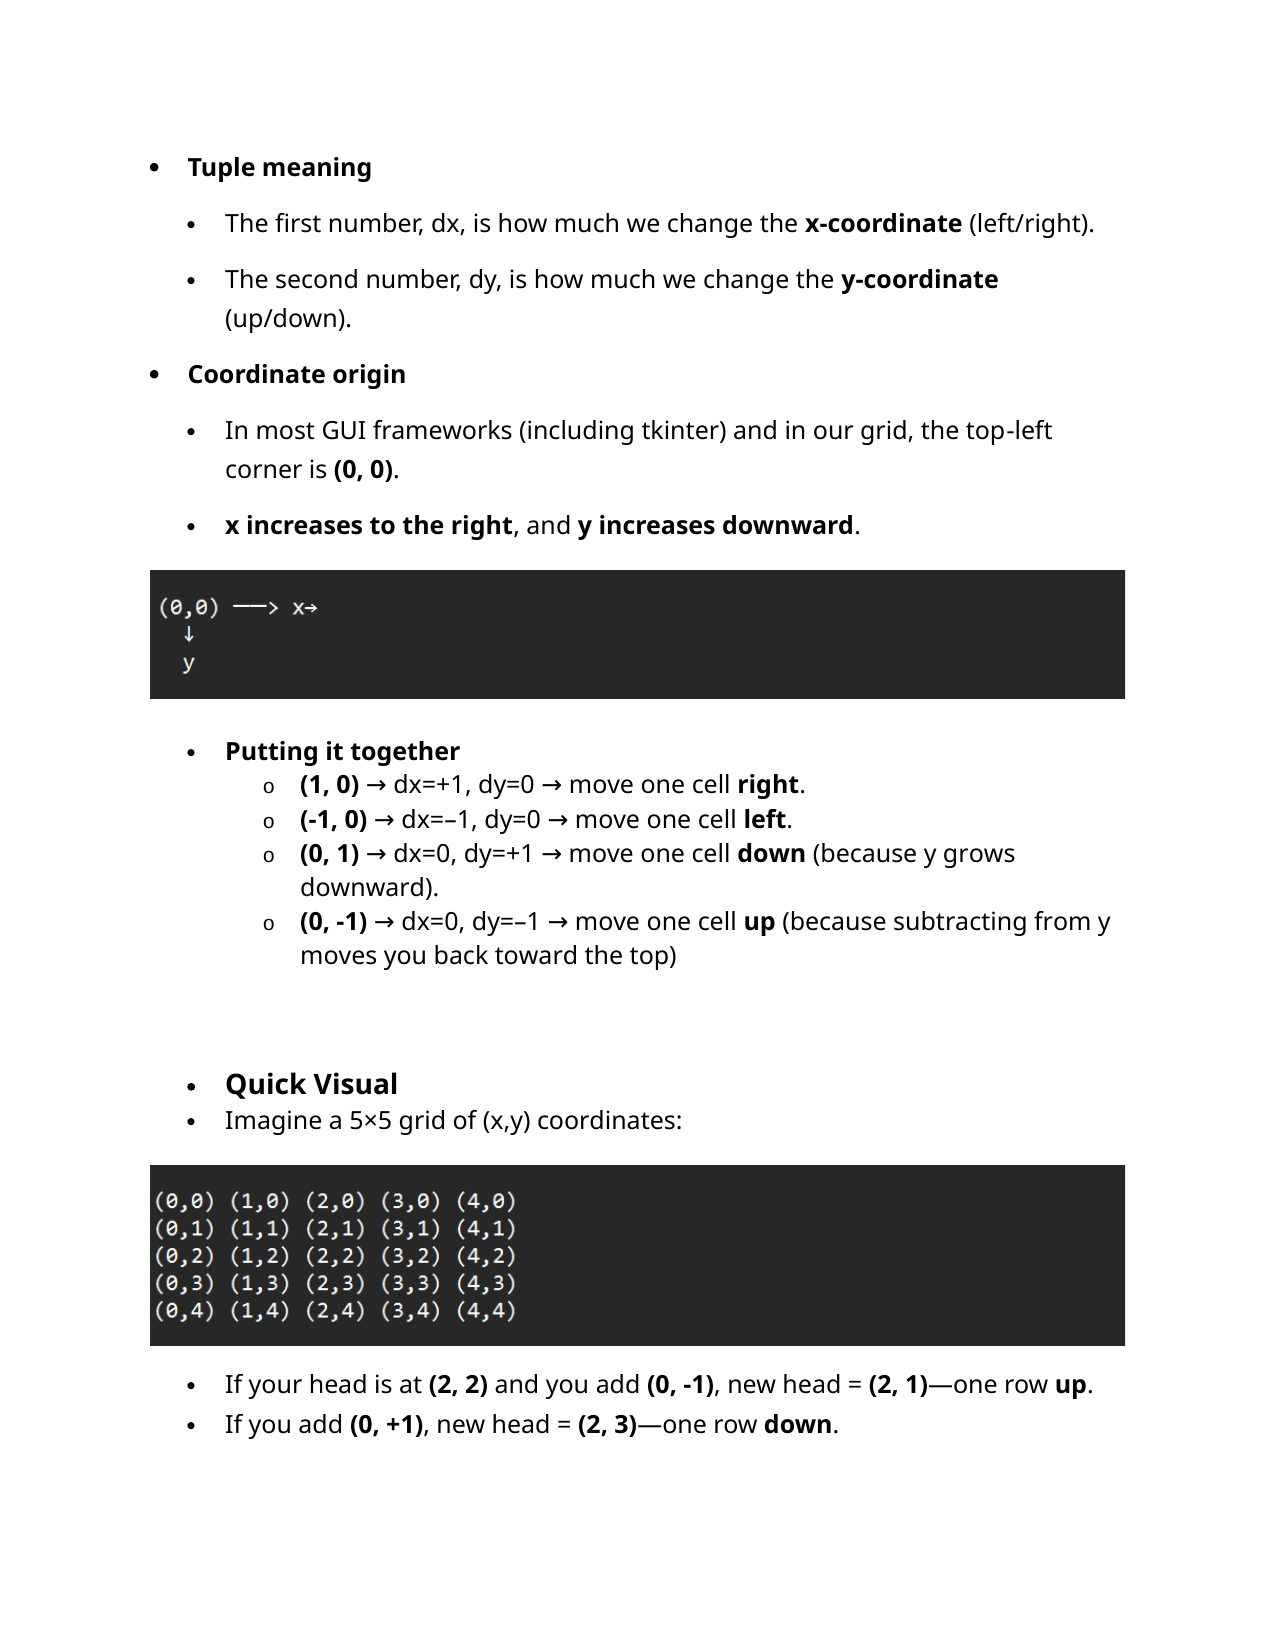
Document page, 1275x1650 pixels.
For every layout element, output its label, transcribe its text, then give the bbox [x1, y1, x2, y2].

list The first number, dx, is how much we change the x-coordinate (left/right). [187, 206, 1125, 240]
list Imagine a 5×5 grid of (x,y) coordinates: [187, 1219, 1125, 1253]
list Putting it together [187, 699, 1125, 767]
list The second number, dy, is how much we change the y-coordinate (up/down). [187, 262, 1125, 335]
list (0, 1) → dx=0, dy=+1 → move one cell down (because y grows downward). [262, 923, 1125, 991]
list x increases to the right, and y increases downward. [187, 507, 1125, 542]
list (-1, 0) → dx=–1, dy=0 → move one cell left. [262, 859, 1125, 894]
picture [150, 570, 1125, 699]
list (0, -1) → dx=0, dy=–1 → move one cell up (because subtracting from y moves you back toward the top) [262, 1020, 1125, 1088]
list Quick Visual [187, 1181, 1125, 1219]
list In most GUI frameworks (including tkinter) and in our grid, the top‐left corner is (0, 0). [187, 412, 1125, 486]
list Coordinate origin [150, 357, 1125, 391]
list (1, 0) → dx=+1, dy=0 → move one cell right. [262, 796, 1125, 830]
list Tuple meaning [150, 150, 1125, 184]
picture [150, 1282, 1125, 1462]
